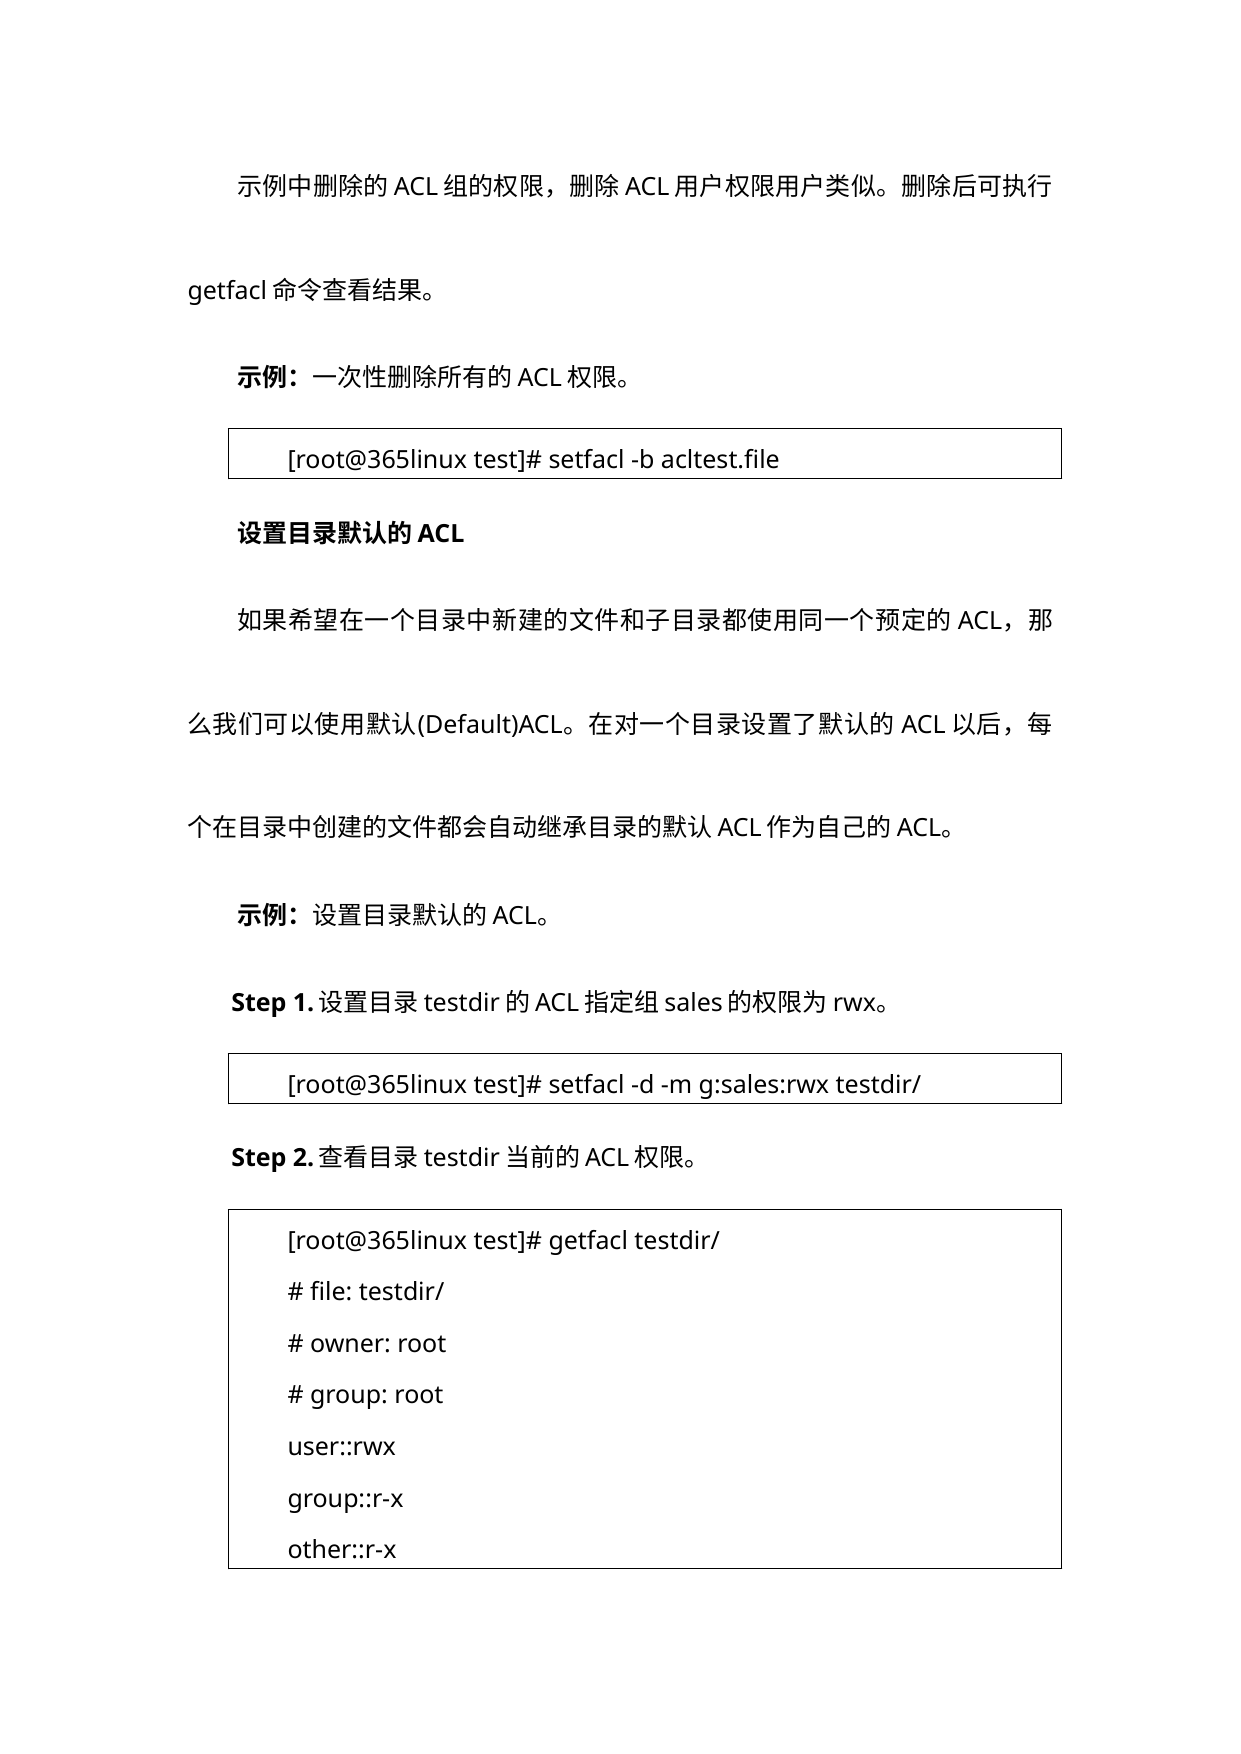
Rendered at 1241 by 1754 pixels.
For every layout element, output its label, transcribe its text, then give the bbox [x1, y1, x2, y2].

text # file: testdir/ [229, 1260, 1061, 1308]
text [root@365linux test]# setfacl -b acltest.file [229, 429, 1061, 478]
text # owner: root [229, 1312, 1061, 1360]
text 示例：一次性删除所有的ACL权限。 [187, 341, 1053, 410]
text [root@365linux test]# setfacl -d -m g:sales:rwx testdir/ [229, 1054, 1061, 1103]
list 设置目录testdir的ACL指定组sales的权限为rwx。 [231, 966, 1053, 1035]
text 如果希望在一个目录中新建的文件和子目录都使用同一个预定的ACL，那么我们可以使用默认(Default)ACL。在对一个目录设置了默认的ACL以后，每个在目录中创建的文件都会自动继承目录的默认ACL作为自己的ACL。 [187, 584, 1053, 861]
text 示例：设置目录默认的ACL。 [187, 879, 1053, 948]
text 示例中删除的ACL组的权限，删除ACL用户权限用户类似。删除后可执行getfacl命令查看结果。 [187, 150, 1053, 323]
text [root@365linux test]# getfacl testdir/ [229, 1210, 1061, 1257]
text user::rwx [229, 1415, 1061, 1463]
text # group: root [229, 1363, 1061, 1412]
text 设置目录默认的ACL [187, 497, 1053, 566]
text group::r-x [229, 1467, 1061, 1515]
text other::r-x [229, 1518, 1061, 1568]
list 查看目录testdir当前的ACL权限。 [231, 1121, 1053, 1191]
